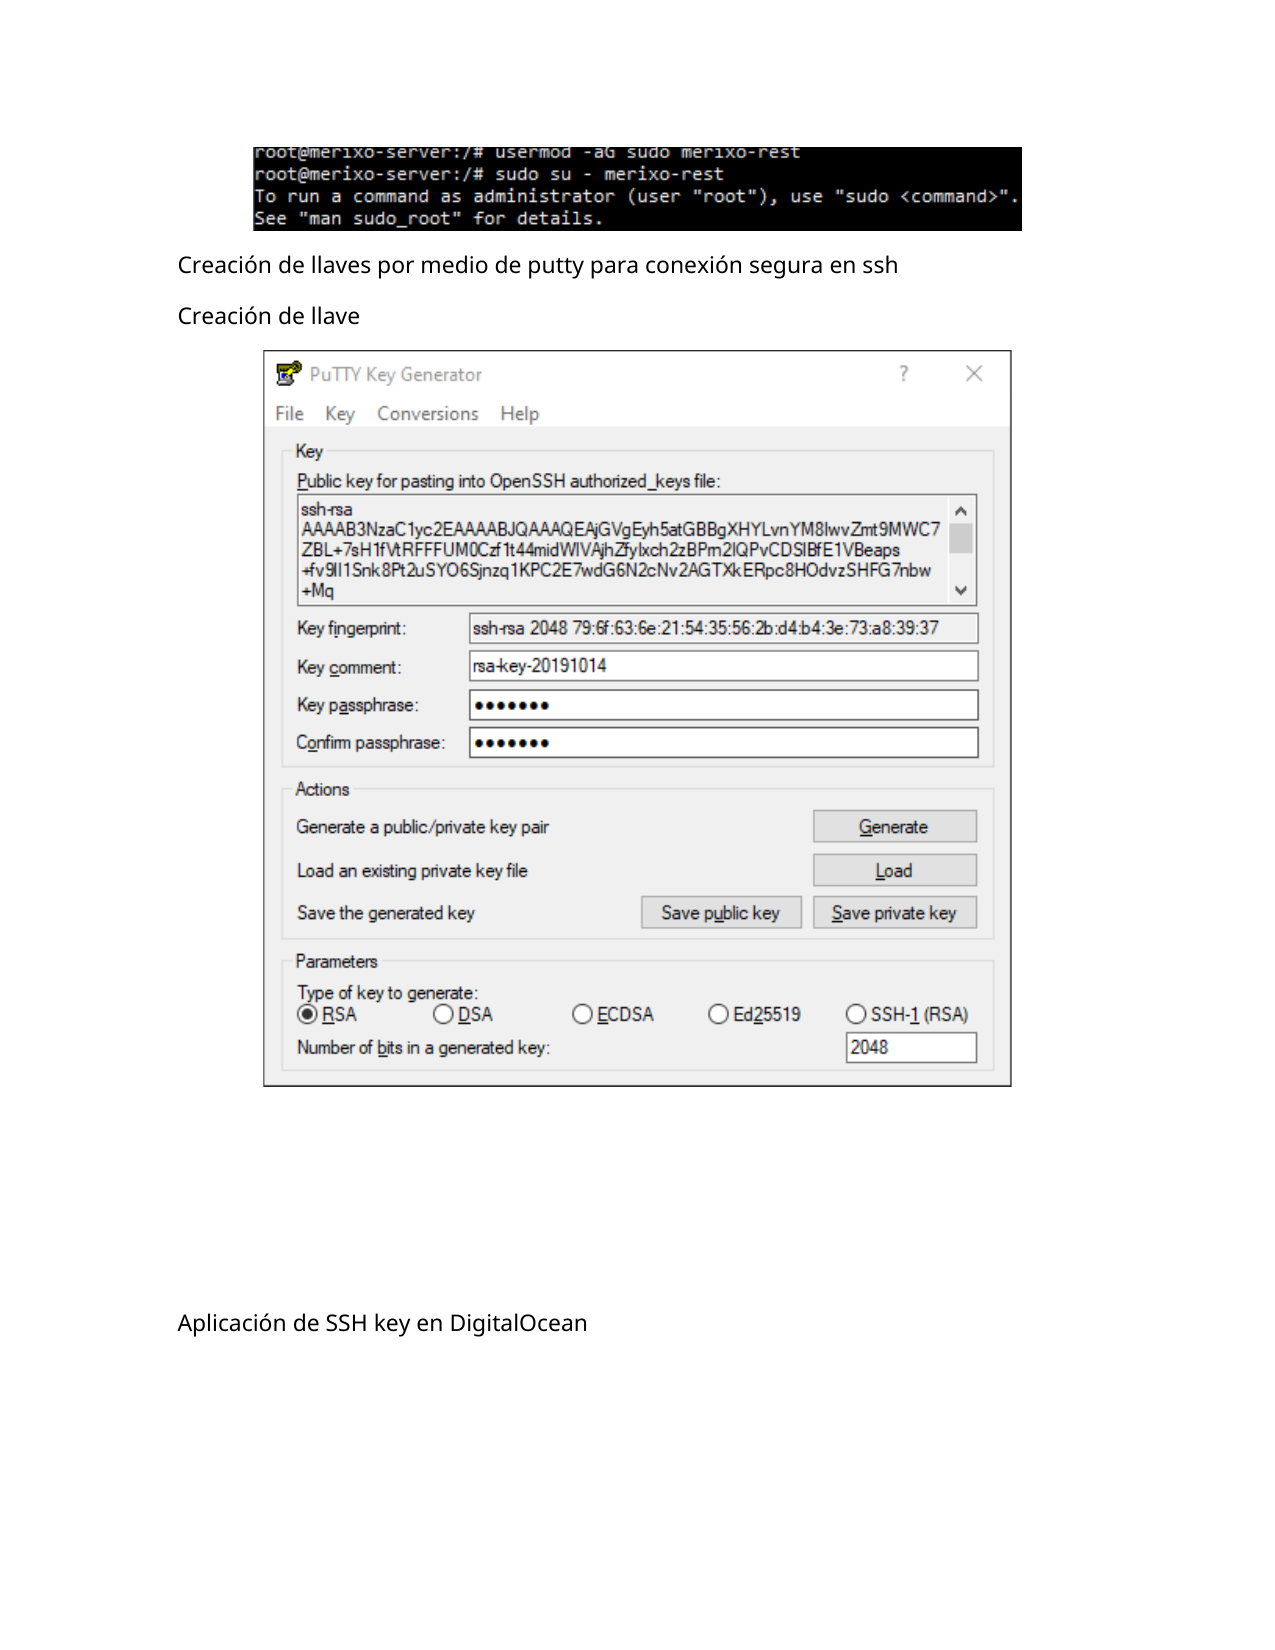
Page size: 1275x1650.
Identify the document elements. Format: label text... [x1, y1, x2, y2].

picture [253, 147, 1022, 231]
text Creación de llaves por medio de putty para conexión segura en ssh [177, 249, 1098, 281]
picture [263, 350, 1012, 1087]
text Aplicación de SSH key en DigitalOcean [177, 1307, 1098, 1338]
text Creación de llave [177, 300, 1098, 331]
